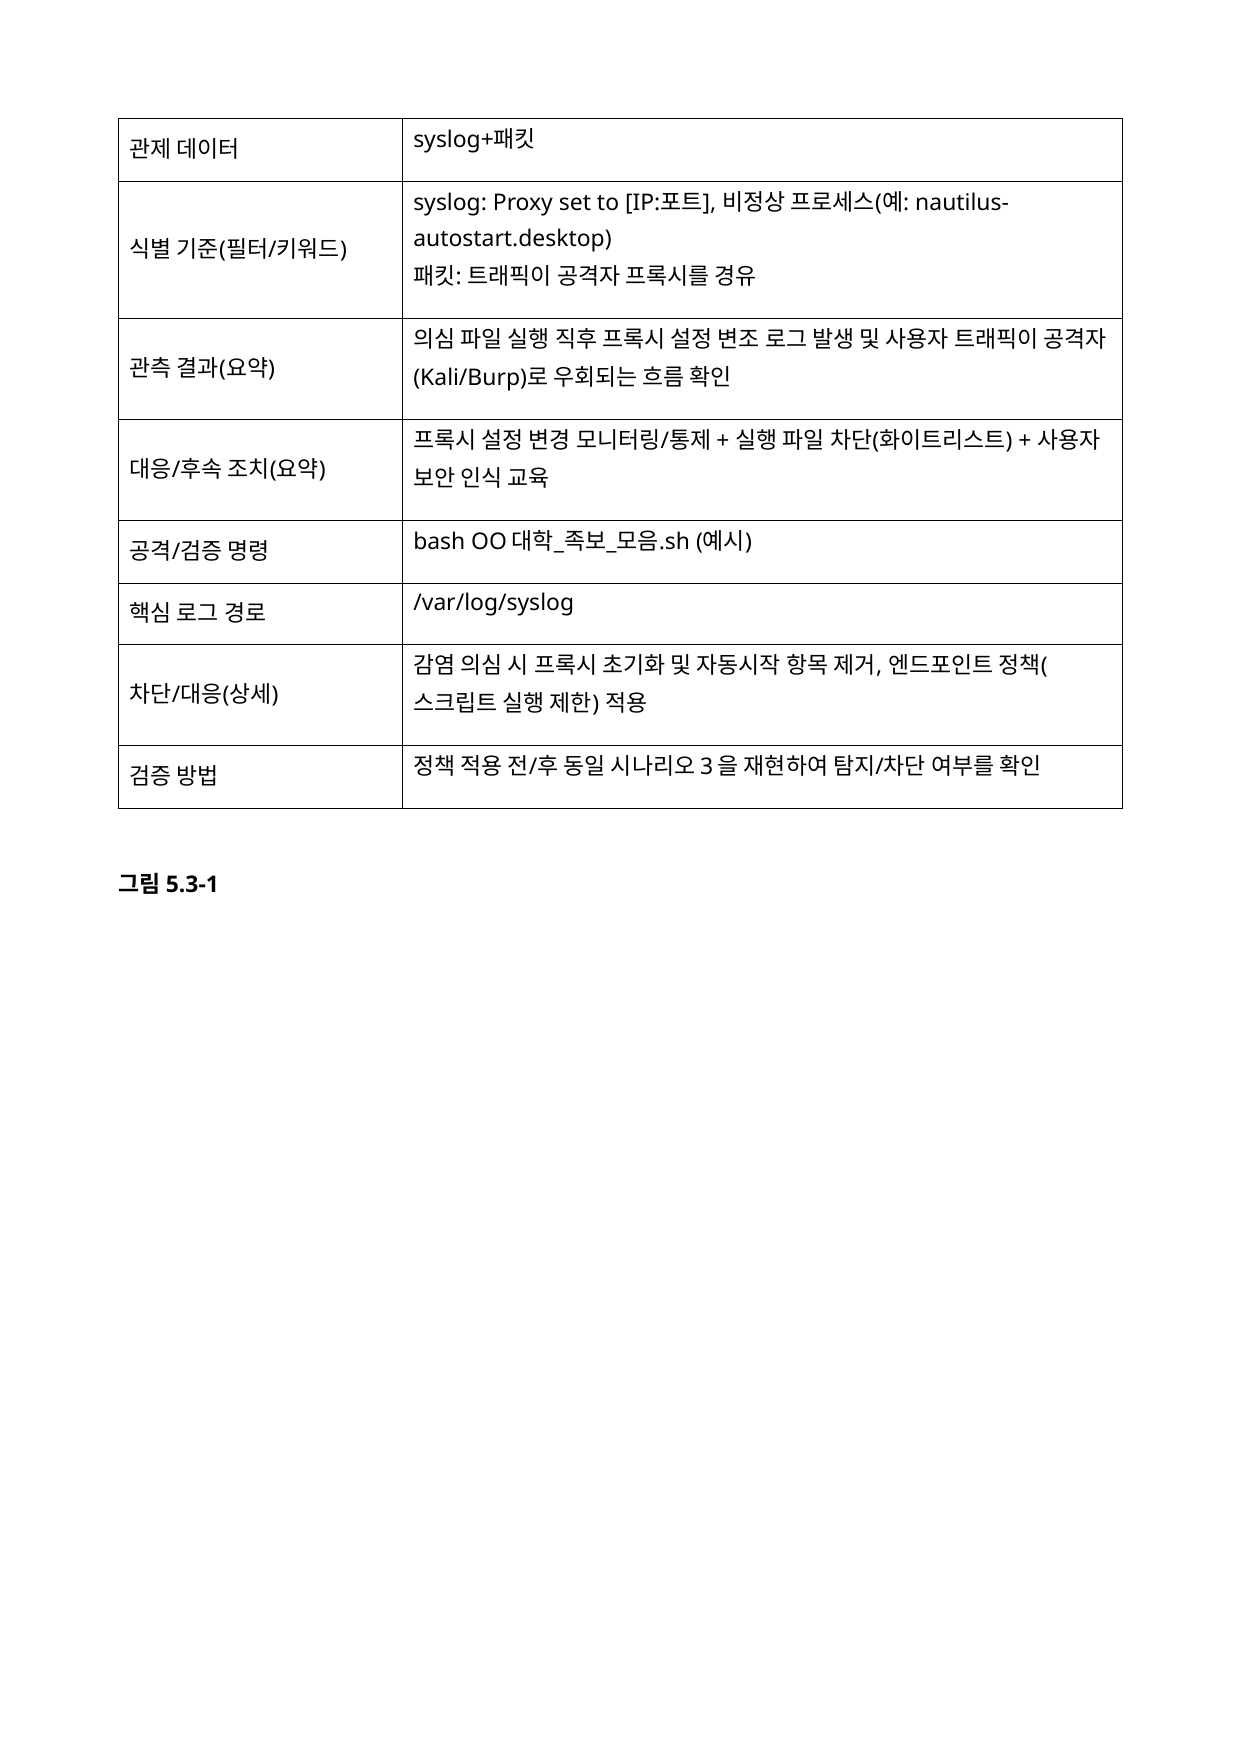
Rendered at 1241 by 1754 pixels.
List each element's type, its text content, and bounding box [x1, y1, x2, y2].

table_cell syslog+패킷 [403, 119, 1122, 181]
table_cell 감염 의심 시 프록시 초기화 및 자동시작 항목 제거, 엔드포인트 정책(스크립트 실행 제한) 적용 [403, 645, 1122, 745]
table_cell 차단/대응(상세) [119, 645, 402, 745]
table_cell 핵심 로그 경로 [119, 584, 402, 644]
table_cell 관측 결과(요약) [119, 319, 402, 419]
table_cell syslog: Proxy set to [IP:포트], 비정상 프로세스(예: nautilus-autostart.desktop) 패킷: 트래픽이 공격자 프록시를 경유 [403, 182, 1122, 318]
table_cell 공격/검증 명령 [119, 521, 402, 583]
table_cell bash OO대학_족보_모음.sh (예시) [403, 521, 1122, 583]
table_cell 식별 기준(필터/키워드) [119, 182, 402, 318]
table_cell 대응/후속 조치(요약) [119, 420, 402, 520]
table_cell 의심 파일 실행 직후 프록시 설정 변조 로그 발생 및 사용자 트래픽이 공격자(Kali/Burp)로 우회되는 흐름 확인 [403, 319, 1122, 419]
text 그림 5.3-1 [118, 866, 1122, 899]
table_cell 프록시 설정 변경 모니터링/통제 + 실행 파일 차단(화이트리스트) + 사용자 보안 인식 교육 [403, 420, 1122, 520]
table_cell 정책 적용 전/후 동일 시나리오3을 재현하여 탐지/차단 여부를 확인 [403, 746, 1122, 808]
table_cell 검증 방법 [119, 746, 402, 808]
table_cell 관제 데이터 [119, 119, 402, 181]
table_cell /var/log/syslog [403, 584, 1122, 644]
